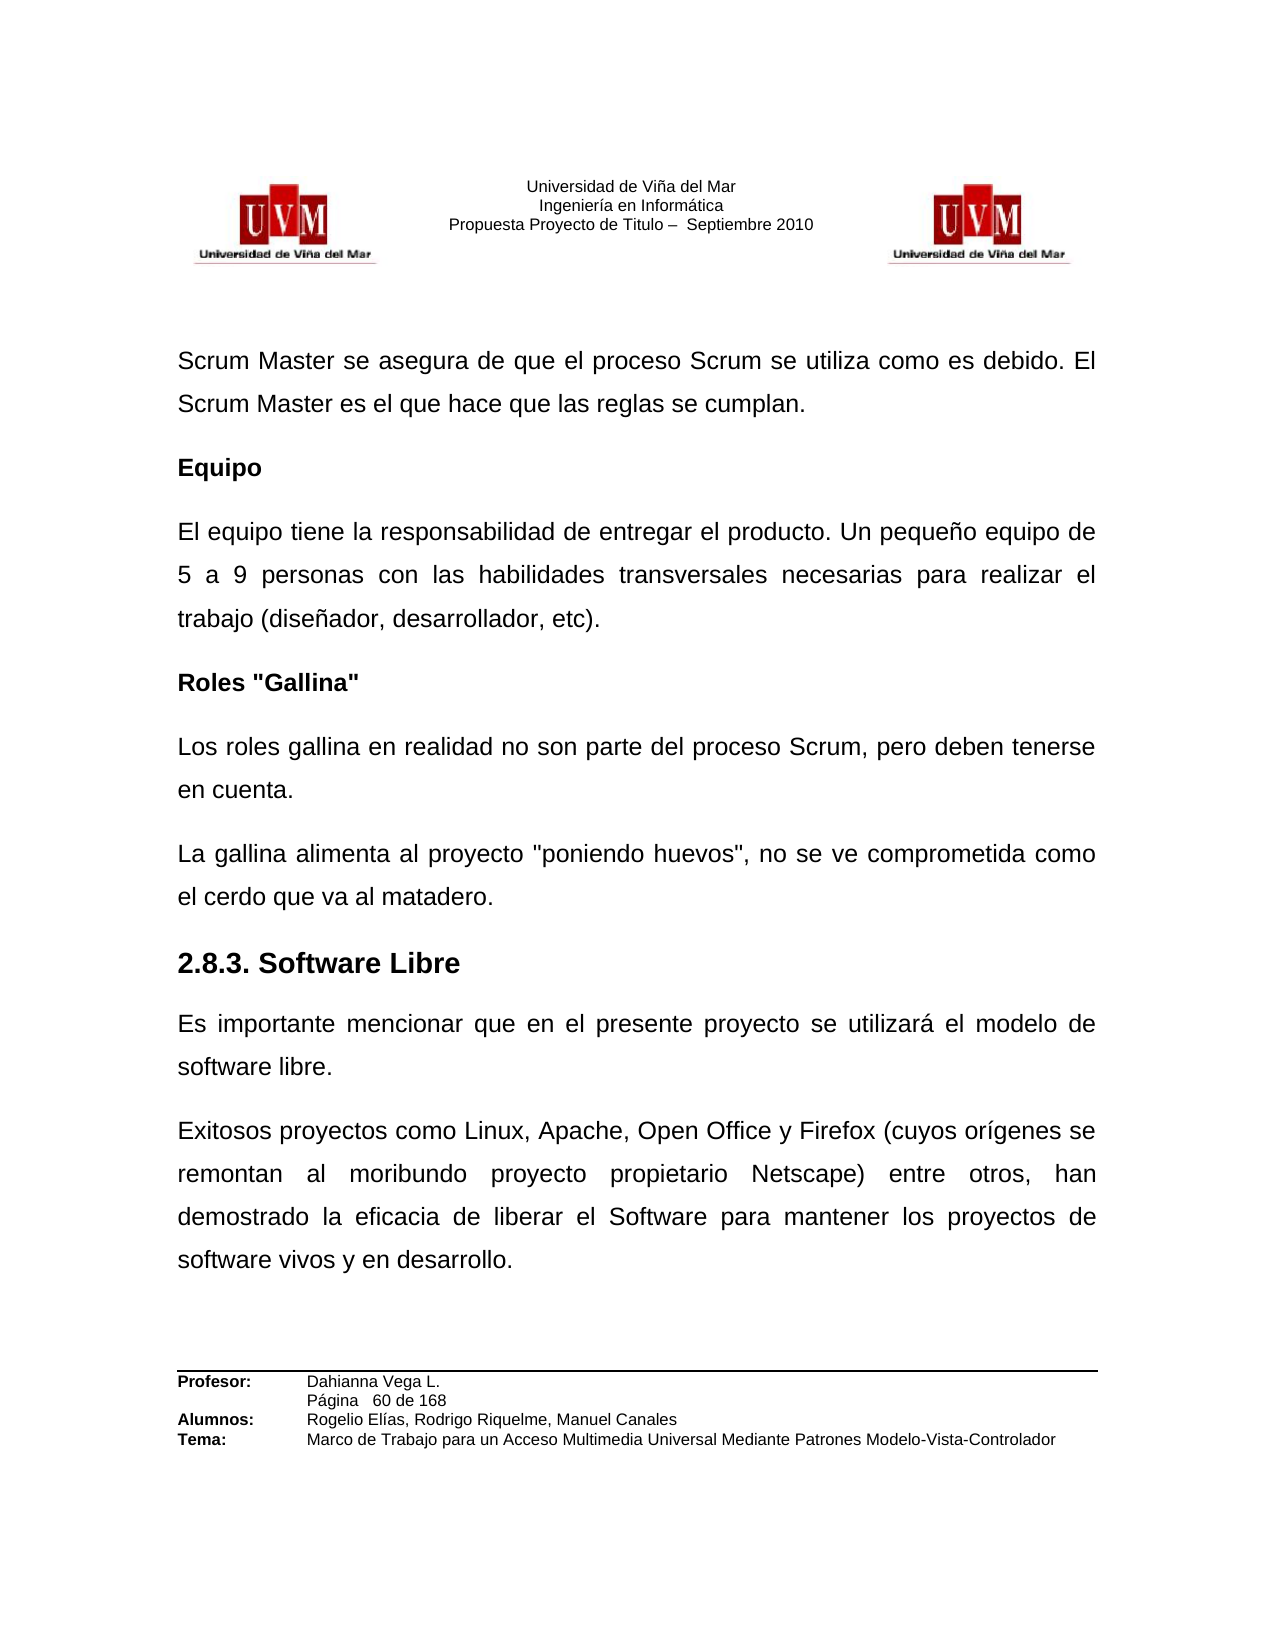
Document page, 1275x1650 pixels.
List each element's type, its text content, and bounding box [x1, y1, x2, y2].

text Exitosos proyectos como Linux, Apache, Open Office y Firefox (cuyos orígenes se remontan al moribundo proyecto propietario Netscape) entre otros, han demostrado la eficacia de liberar el Software para mantener los proyectos de software vivos y en desarrollo. [177, 1116, 1098, 1274]
text Es importante mencionar que en el presente proyecto se utilizará el modelo de software libre. [177, 1008, 1098, 1080]
picture [177, 176, 390, 267]
text El equipo tiene la responsabilidad de entregar el producto. Un pequeño equipo de 5 a 9 personas con las habilidades transversales necesarias para realizar el trabajo (diseñador, desarrollador, etc). [177, 517, 1098, 632]
subtitle 2.8.3. Software Libre [177, 946, 1098, 979]
picture [871, 176, 1084, 267]
text Equipo [177, 453, 1098, 482]
text Los roles gallina en realidad no son parte del proceso Scrum, pero deben tenerse en cuenta. [177, 732, 1098, 803]
text La gallina alimenta al proyecto "poniendo huevos", no se ve comprometida como el cerdo que va al matadero. [177, 839, 1098, 911]
text Roles "Gallina" [177, 668, 1098, 696]
